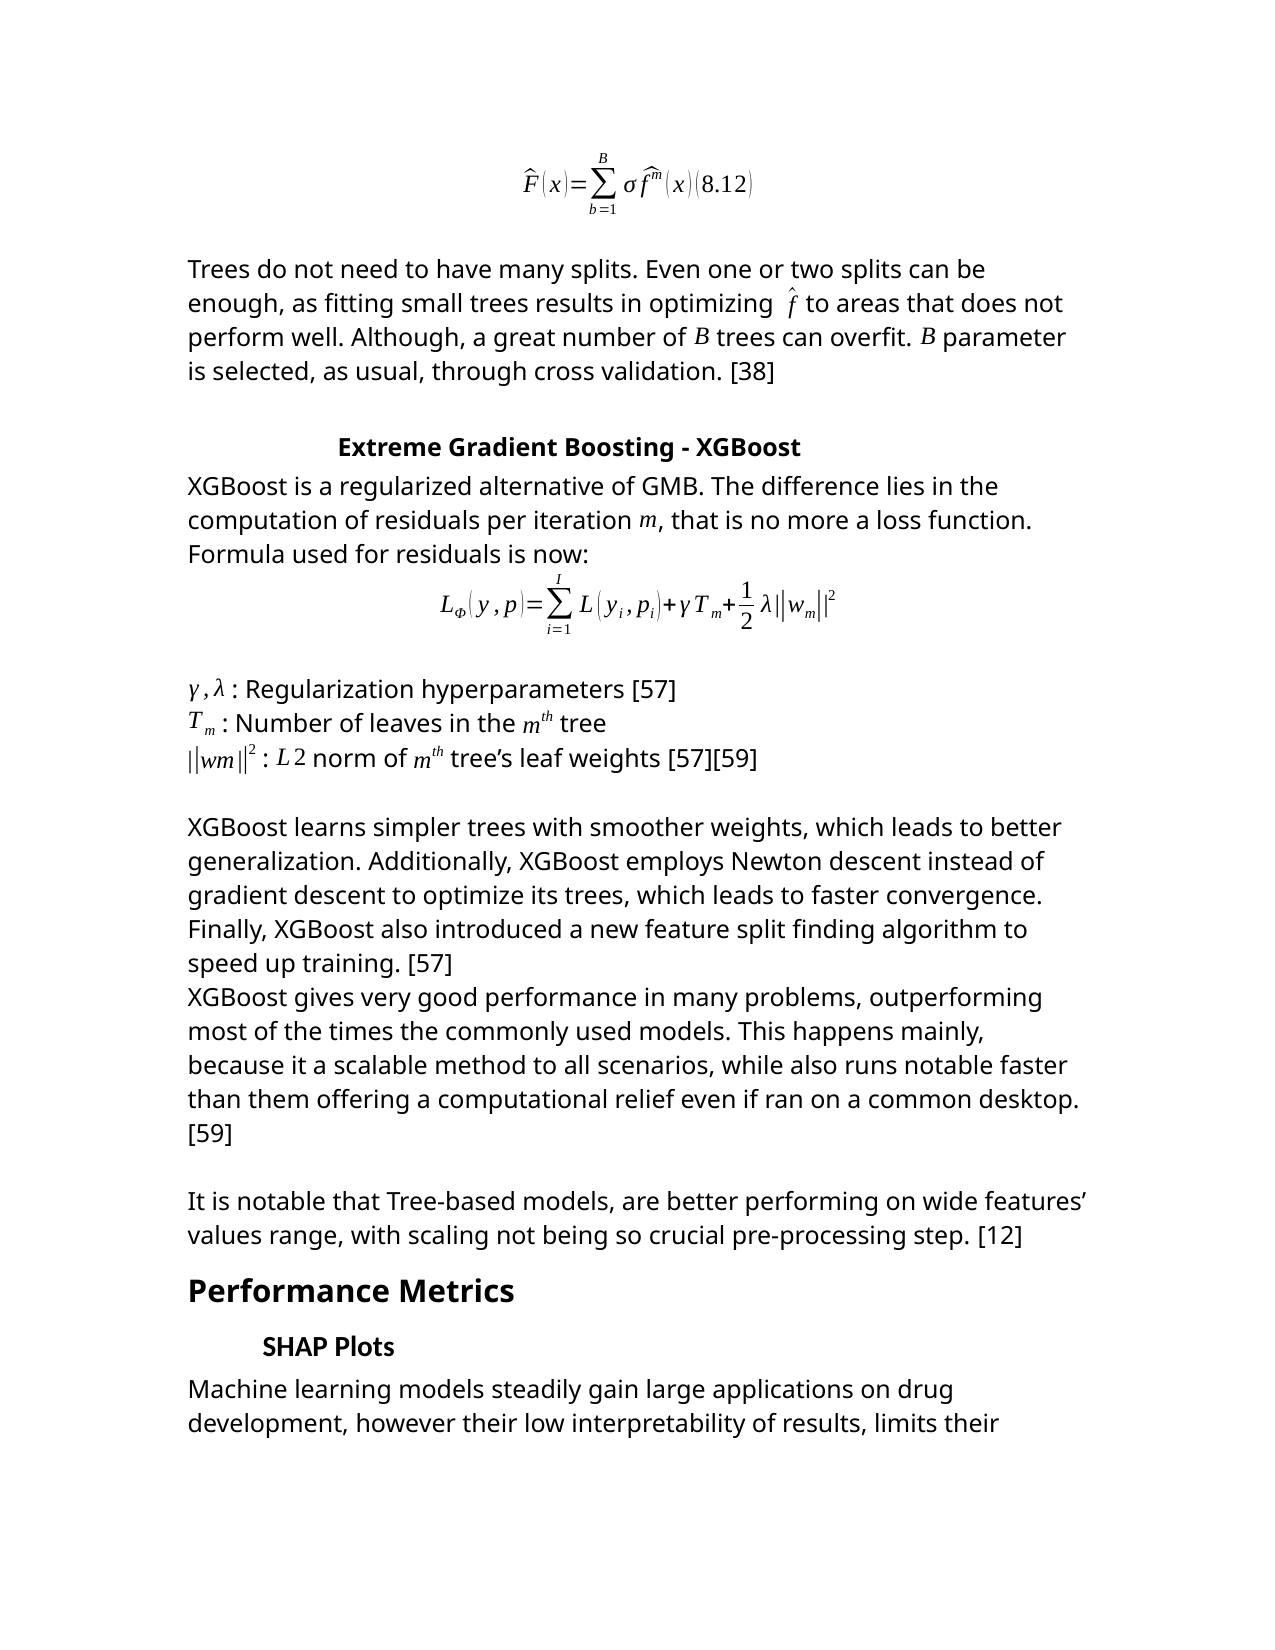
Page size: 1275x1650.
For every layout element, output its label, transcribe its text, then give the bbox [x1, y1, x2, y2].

text : Number of leaves in the tree [187, 706, 1087, 740]
subtitle Extreme Gradient Boosting - XGBoost [337, 430, 1087, 464]
text XGBoost gives very good performance in many problems, outperforming most of the times the commonly used models. This happens mainly, because it a scalable method to all scenarios, while also runs notable faster than them offering a computational relief even if ran on a common desktop. [187, 979, 1087, 1150]
text XGBoost is a regularized alternative of GMB. The difference lies in the computation of residuals per iteration , that is no more a loss function. Formula used for residuals is now: [187, 468, 1087, 570]
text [187, 1372, 1087, 1440]
text XGBoost learns simpler trees with smoother weights, which leads to better generalization. Additionally, XGBoost employs Newton descent instead of gradient descent to optimize its trees, which leads to faster convergence. Finally, XGBoost also introduced a new feature split finding algorithm to speed up training. [187, 809, 1087, 979]
text It is notable that Tree-based models, are better performing on wide features’ values range, with scaling not being so crucial pre-processing step. [187, 1184, 1087, 1252]
text : norm of tree’s leaf weights [187, 740, 1087, 775]
subtitle SHAP Plots [262, 1328, 1087, 1363]
text : Regularization hyperparameters [187, 672, 1087, 706]
text Trees do not need to have many splits. Even one or two splits can be enough, as fitting small trees results in optimizing to areas that does not perform well. Although, a great number of trees can overfit. parameter is selected, as usual, through cross validation. [187, 251, 1087, 388]
subtitle Performance Metrics [187, 1269, 1087, 1311]
